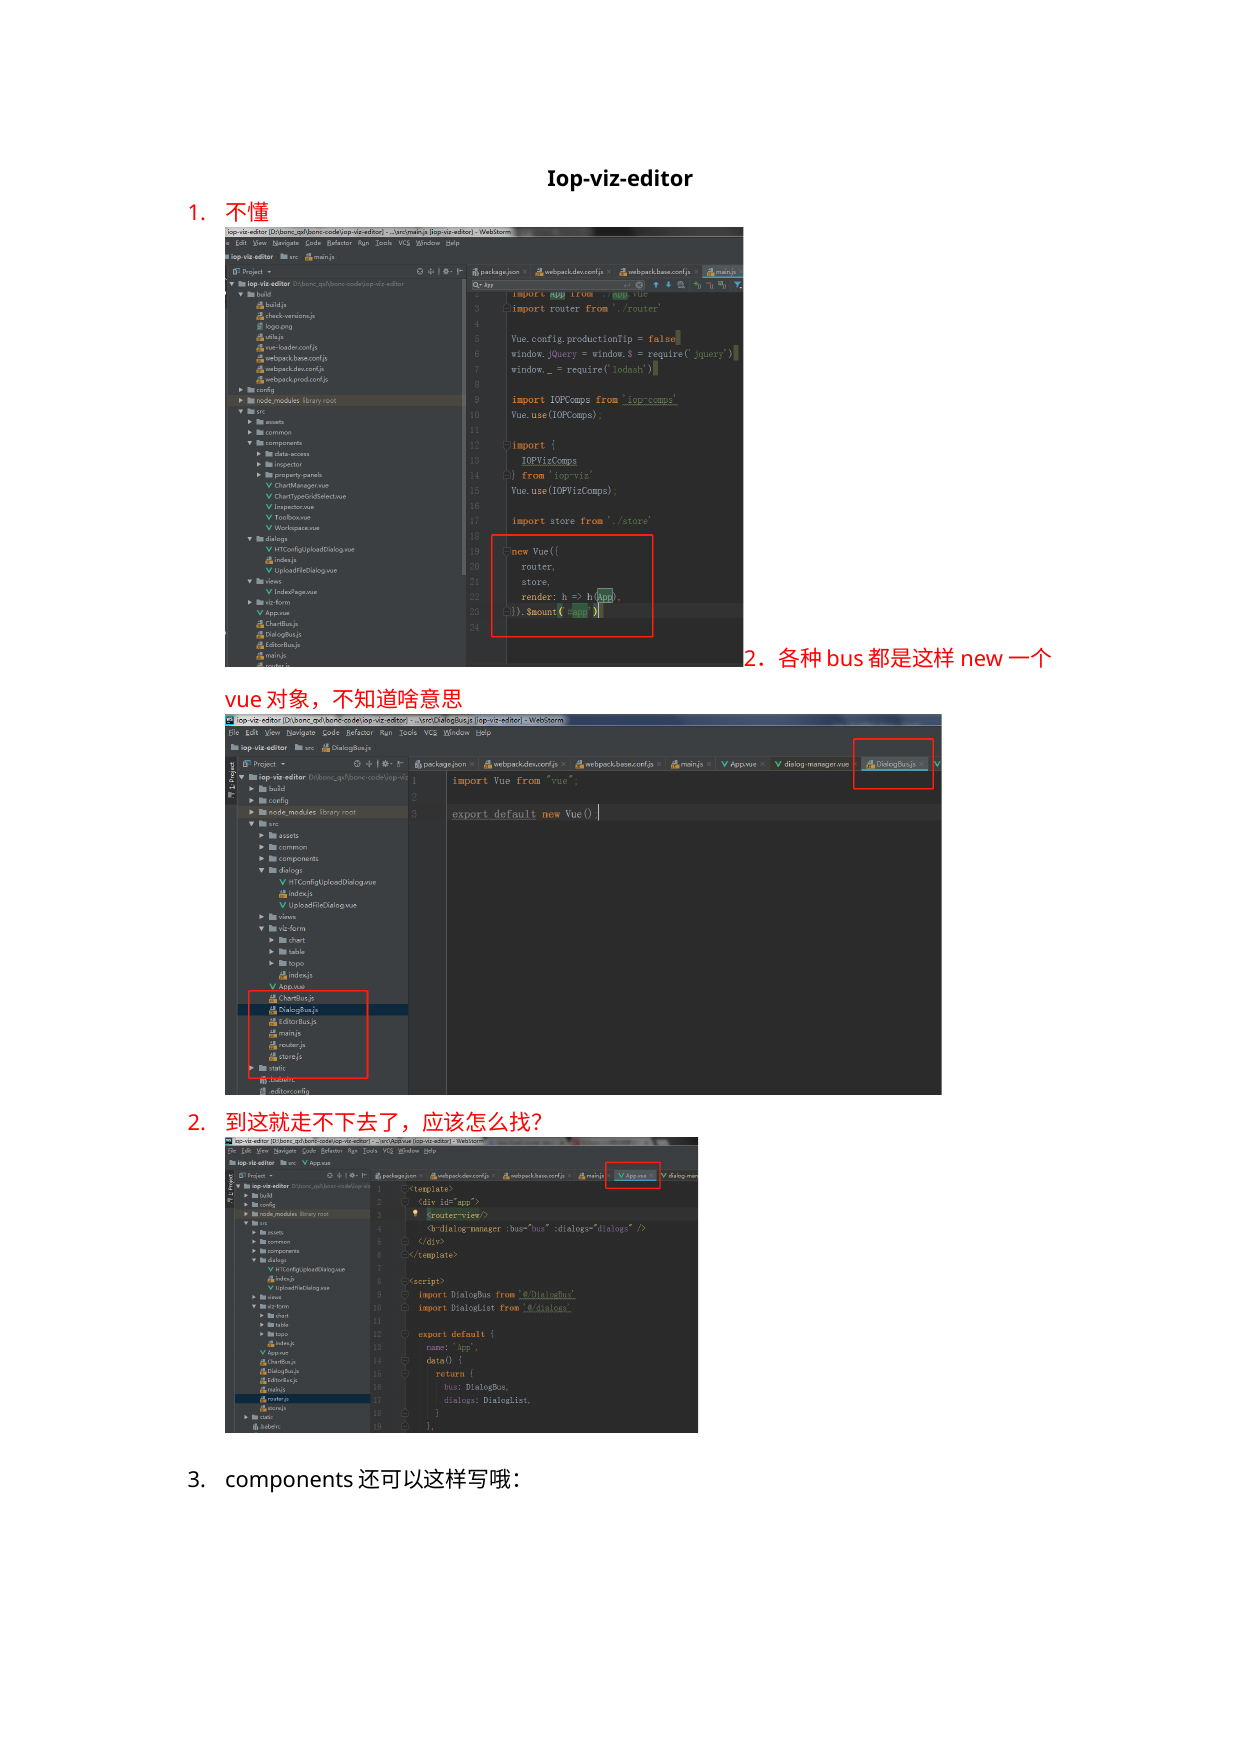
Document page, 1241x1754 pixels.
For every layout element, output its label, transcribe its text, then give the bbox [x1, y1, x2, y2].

list components还可以这样写哦： [187, 1462, 1053, 1494]
picture [225, 1137, 699, 1433]
picture [225, 227, 744, 667]
list 到这就走不下去了，应该怎么找？ [187, 1104, 1053, 1137]
list 不懂 [187, 194, 1053, 227]
picture [225, 714, 942, 1095]
text Iop-viz-editor [187, 162, 1053, 194]
